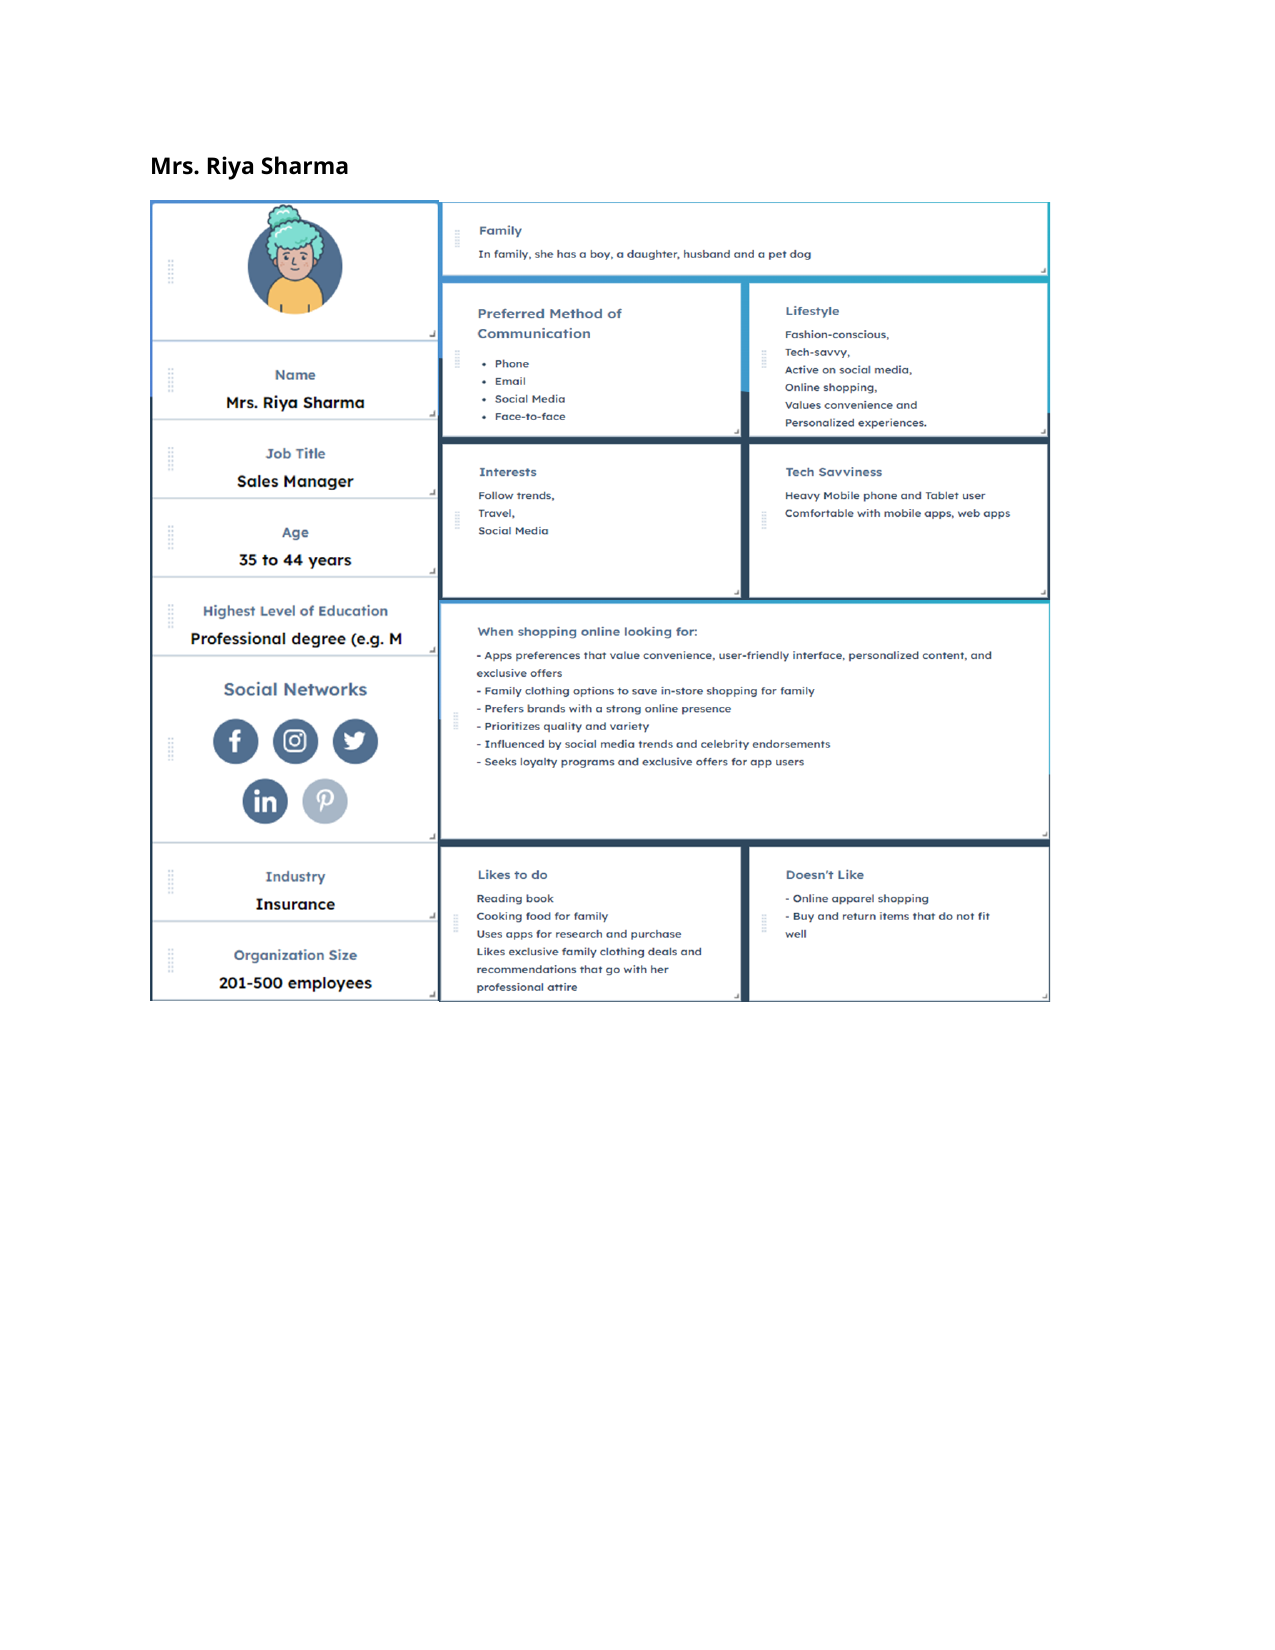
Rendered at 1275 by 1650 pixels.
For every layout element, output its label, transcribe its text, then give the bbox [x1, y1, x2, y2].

text Mrs. Riya Sharma [150, 150, 1125, 181]
picture [150, 200, 1050, 1002]
